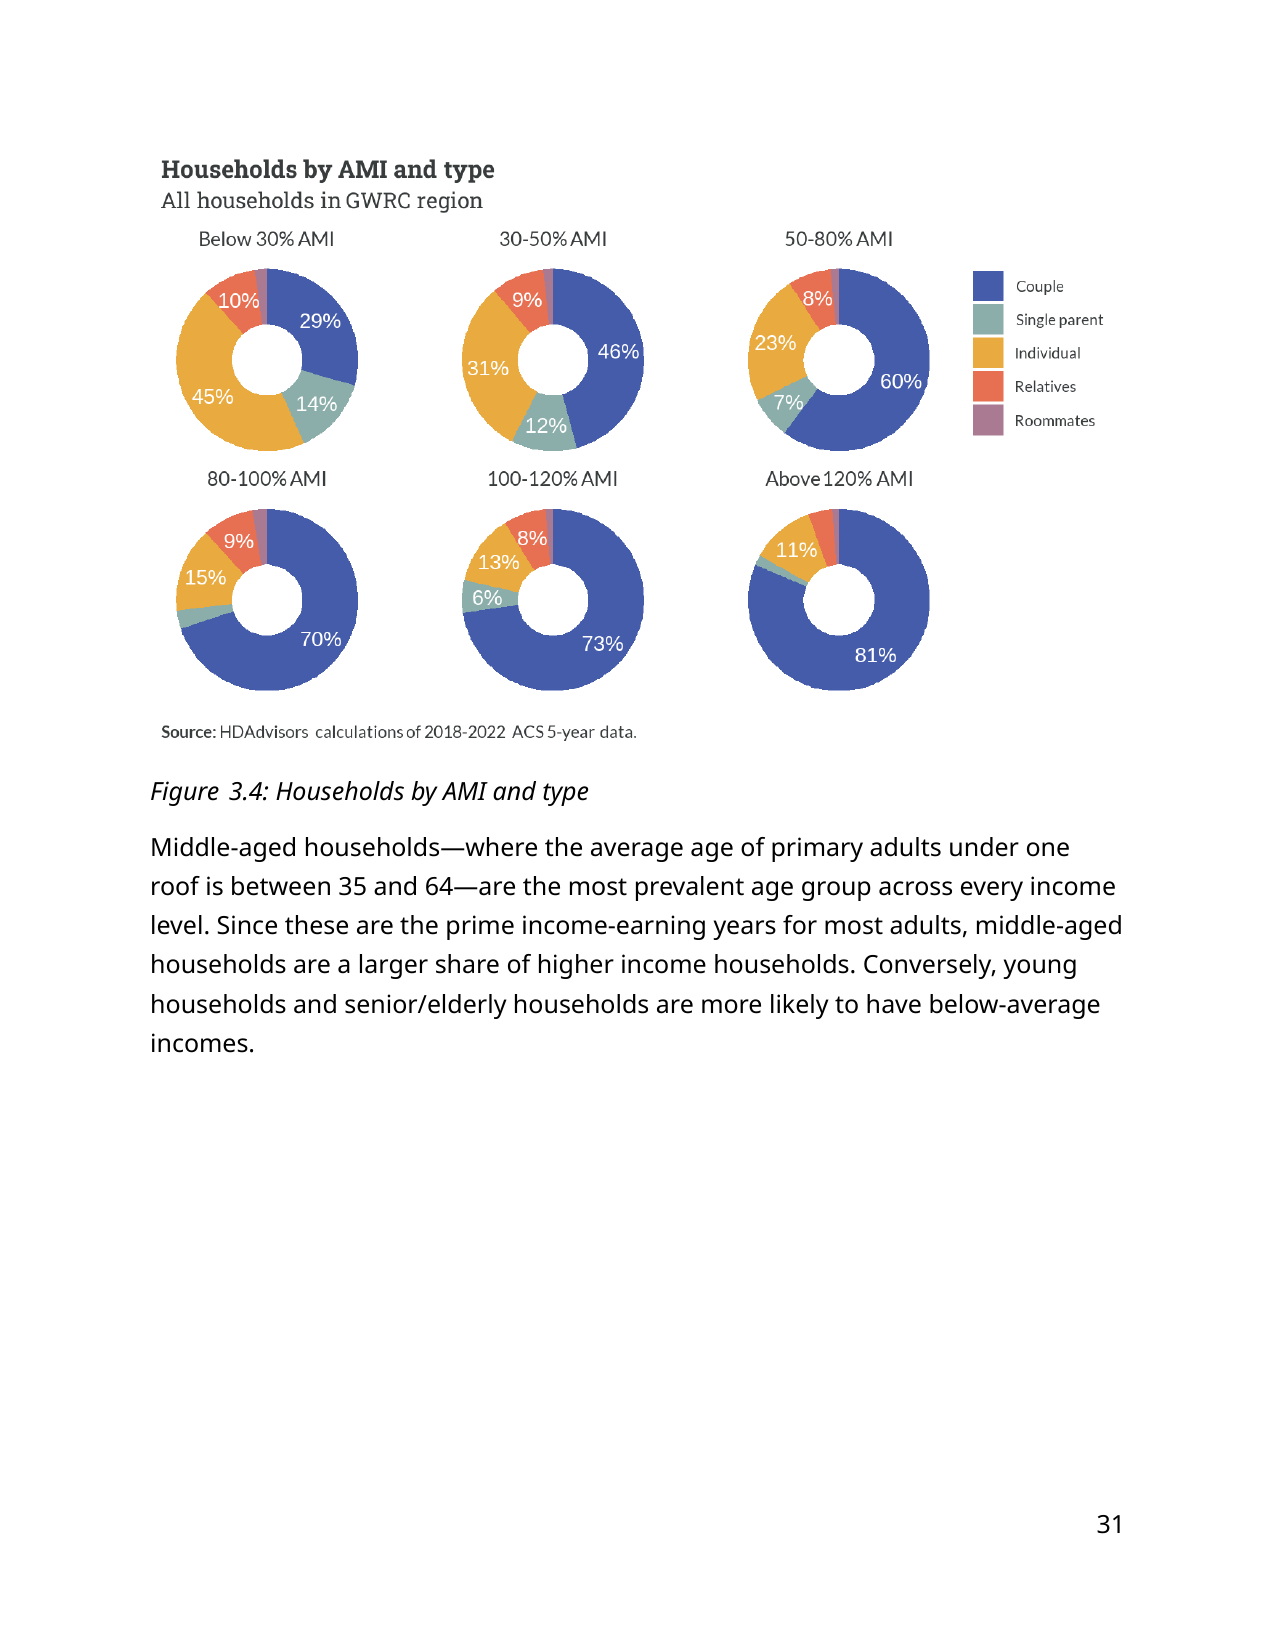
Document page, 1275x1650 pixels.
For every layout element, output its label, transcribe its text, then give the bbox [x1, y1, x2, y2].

text Figure 3.4: Households by AMI and type [150, 774, 1125, 808]
text Middle-aged households—where the average age of primary adults under one roof is between 35 and 64—are the most prevalent age group across every income level. Since these are the prime income-earning years for most adults, middle-aged households are a larger share of higher income households. Conversely, young households and senior/elderly households are more likely to have below-average incomes. [150, 830, 1125, 1059]
picture [150, 150, 1125, 752]
